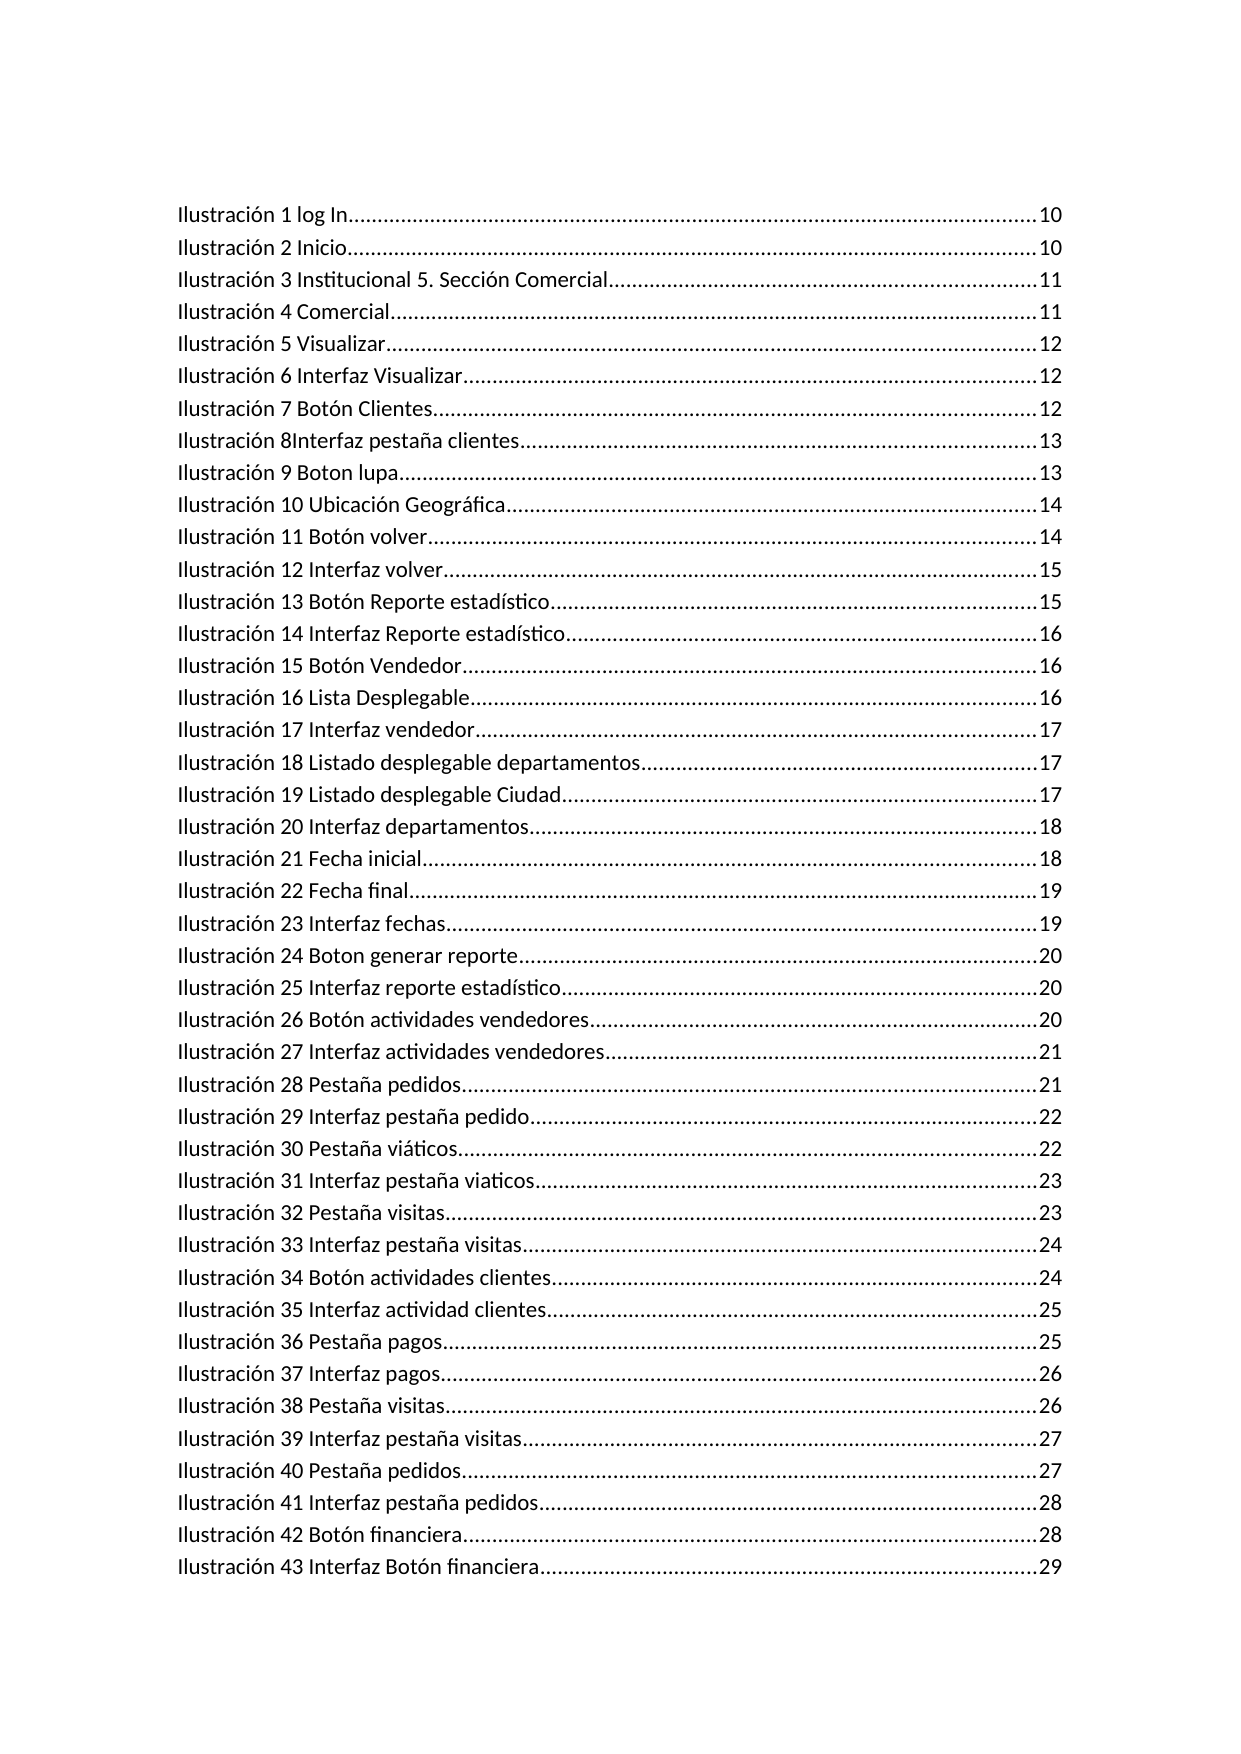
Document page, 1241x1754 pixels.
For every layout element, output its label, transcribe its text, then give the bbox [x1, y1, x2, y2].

text Ilustración 15 Botón Vendedor 16 [177, 651, 1063, 679]
text Ilustración 3 Institucional 5. Sección Comercial 11 [177, 265, 1063, 293]
text Ilustración 24 Boton generar reporte 20 [177, 941, 1063, 969]
text Ilustración 23 Interfaz fechas 19 [177, 909, 1063, 937]
text Ilustración 43 Interfaz Botón financiera 29 [177, 1552, 1063, 1581]
text Ilustración 17 Interfaz vendedor 17 [177, 716, 1063, 744]
text Ilustración 35 Interfaz actividad clientes 25 [177, 1295, 1063, 1323]
text Ilustración 38 Pestaña visitas 26 [177, 1392, 1063, 1419]
text Ilustración 19 Listado desplegable Ciudad 17 [177, 780, 1063, 808]
text Ilustración 27 Interfaz actividades vendedores 21 [177, 1037, 1063, 1066]
text Ilustración 37 Interfaz pagos 26 [177, 1359, 1063, 1387]
text Ilustración 9 Boton lupa 13 [177, 458, 1063, 486]
text Ilustración 28 Pestaña pedidos 21 [177, 1070, 1063, 1098]
text Ilustración 25 Interfaz reporte estadístico 20 [177, 973, 1063, 1001]
text Ilustración 7 Botón Clientes 12 [177, 394, 1063, 422]
text Ilustración 11 Botón volver 14 [177, 522, 1063, 551]
text Ilustración 31 Interfaz pestaña viaticos 23 [177, 1166, 1063, 1194]
text Ilustración 6 Interfaz Visualizar 12 [177, 362, 1063, 389]
text Ilustración 33 Interfaz pestaña visitas 24 [177, 1231, 1063, 1259]
text Ilustración 20 Interfaz departamentos 18 [177, 812, 1063, 840]
text Ilustración 5 Visualizar 12 [177, 329, 1063, 357]
text Ilustración 12 Interfaz volver 15 [177, 555, 1063, 583]
text Ilustración 16 Lista Desplegable 16 [177, 683, 1063, 711]
text Ilustración 18 Listado desplegable departamentos 17 [177, 748, 1063, 776]
text Ilustración 41 Interfaz pestaña pedidos 28 [177, 1488, 1063, 1516]
text Ilustración 2 Inicio 10 [177, 233, 1063, 261]
text Ilustración 14 Interfaz Reporte estadístico 16 [177, 619, 1063, 647]
text Ilustración 39 Interfaz pestaña visitas 27 [177, 1424, 1063, 1452]
text Ilustración 34 Botón actividades clientes 24 [177, 1263, 1063, 1291]
text Ilustración 21 Fecha inicial 18 [177, 844, 1063, 872]
text Ilustración 29 Interfaz pestaña pedido 22 [177, 1102, 1063, 1130]
text Ilustración 22 Fecha final 19 [177, 877, 1063, 904]
text Ilustración 36 Pestaña pagos 25 [177, 1327, 1063, 1355]
text Ilustración 26 Botón actividades vendedores 20 [177, 1005, 1063, 1033]
text Ilustración 13 Botón Reporte estadístico 15 [177, 587, 1063, 615]
text Ilustración 10 Ubicación Geográfica 14 [177, 490, 1063, 518]
text Ilustración 1 log In 10 [177, 201, 1063, 229]
text Ilustración 32 Pestaña visitas 23 [177, 1198, 1063, 1226]
text Ilustración 8Interfaz pestaña clientes 13 [177, 426, 1063, 454]
text Ilustración 4 Comercial 11 [177, 297, 1063, 325]
text Ilustración 40 Pestaña pedidos 27 [177, 1456, 1063, 1484]
text Ilustración 42 Botón financiera 28 [177, 1520, 1063, 1548]
text Ilustración 30 Pestaña viáticos 22 [177, 1134, 1063, 1162]
